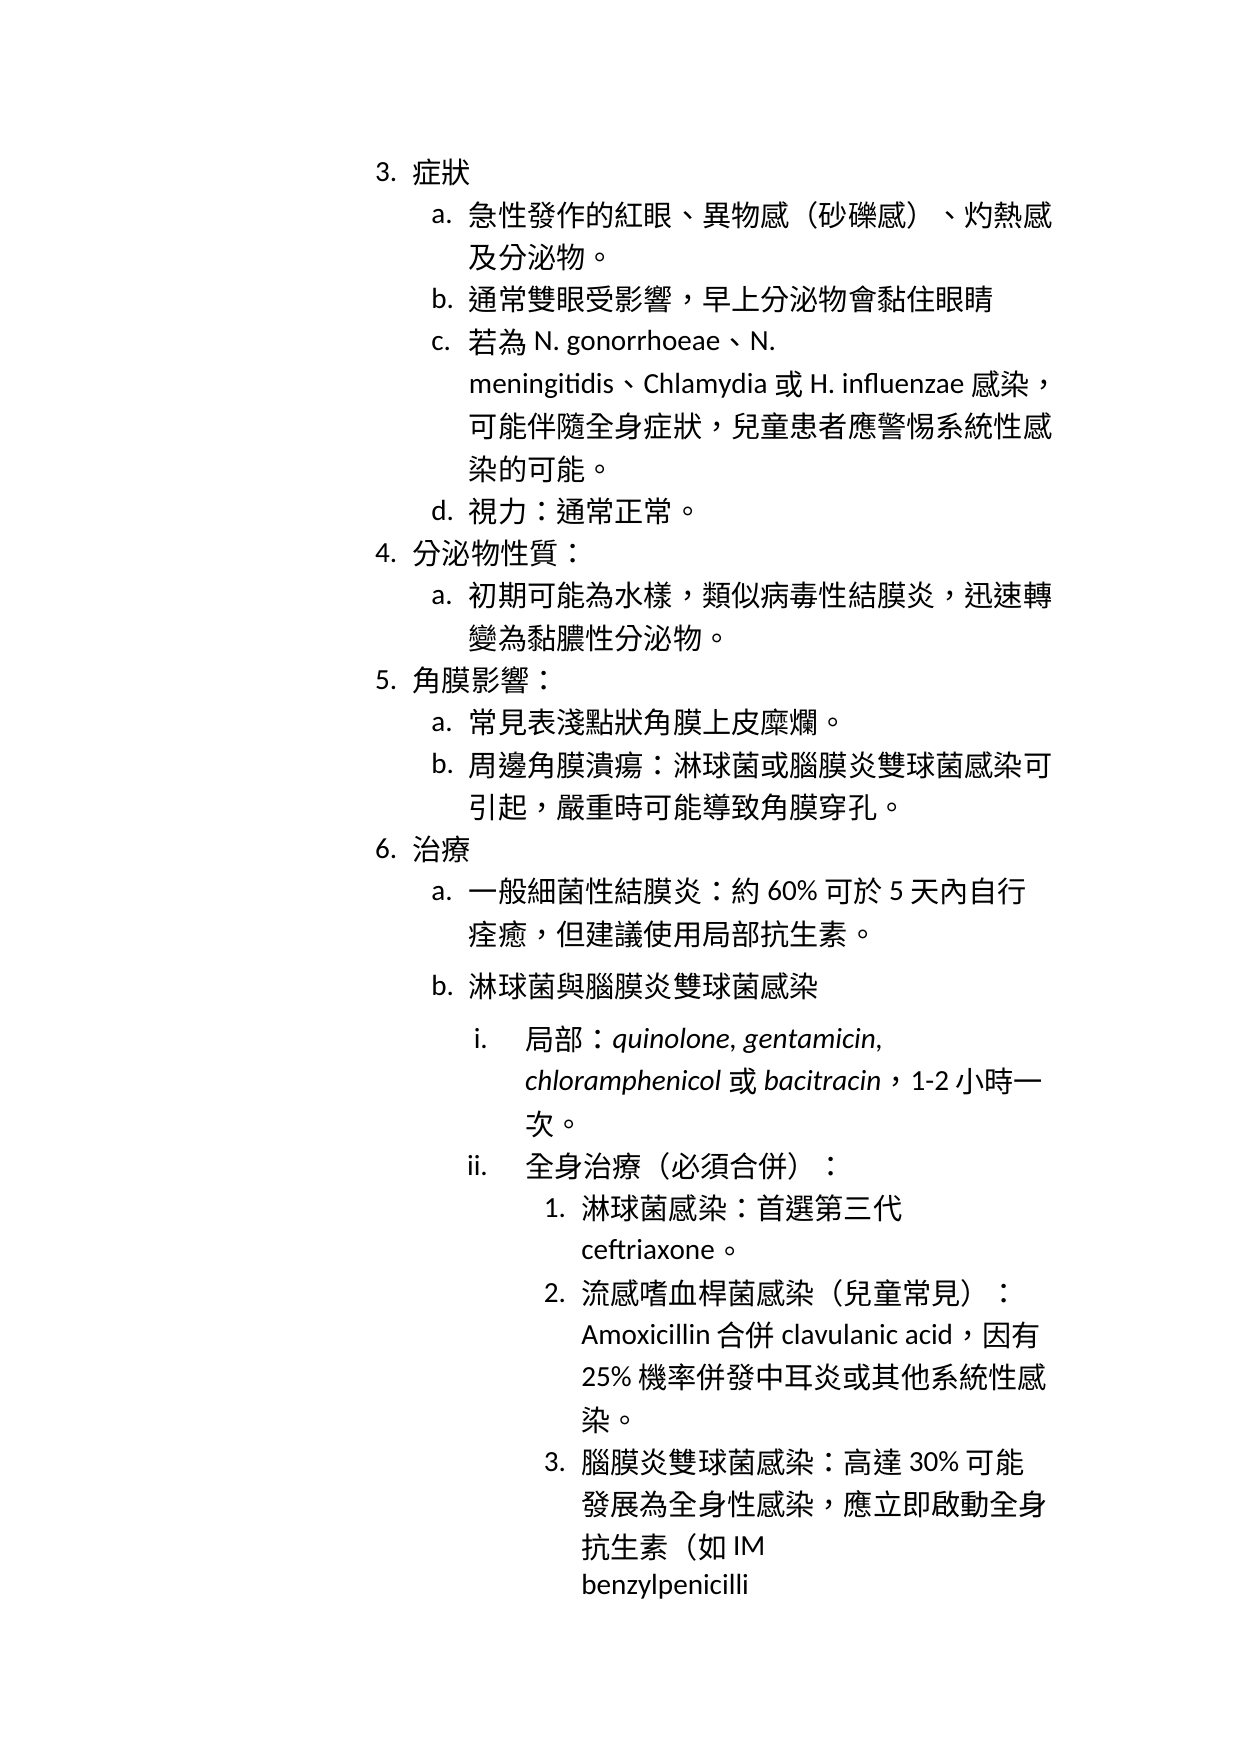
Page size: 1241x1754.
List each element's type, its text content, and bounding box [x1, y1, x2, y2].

list 周邊角膜潰瘍：淋球菌或腦膜炎雙球菌感染可引起，嚴重時可能導致角膜穿孔。 [431, 742, 1053, 827]
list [544, 1439, 1053, 1602]
list 急性發作的紅眼、異物感（砂礫感）、灼熱感及分泌物。 [431, 192, 1053, 277]
list 局部：quinolone, gentamicin, chloramphenicol 或 bacitracin，1-2 小時一次。 [487, 1017, 1053, 1143]
list 治療 [375, 827, 1053, 869]
list 全身治療（必須合併）： [487, 1143, 1053, 1186]
list 視力：通常正常。 [431, 488, 1053, 531]
list 角膜影響： [375, 657, 1053, 700]
list 流感嗜血桿菌感染（兒童常見）：Amoxicillin合併 clavulanic acid，因有 25% 機率併發中耳炎或其他系統性感染。 [544, 1270, 1053, 1439]
list 分泌物性質： [375, 531, 1053, 573]
list 通常雙眼受影響，早上分泌物會黏住眼睛 [431, 277, 1053, 319]
list 淋球菌感染：首選第三代ceftriaxone。 [544, 1186, 1053, 1270]
list 若為 N. gonorrhoeae、N. meningitidis、Chlamydia 或 H. influenzae 感染，可能伴隨全身症狀，兒童患者應警惕系統性感染的可能。 [431, 319, 1053, 488]
list 症狀 [375, 150, 1053, 192]
list 初期可能為水樣，類似病毒性結膜炎，迅速轉變為黏膿性分泌物。 [431, 573, 1053, 657]
list 一般細菌性結膜炎：約 60% 可於 5 天內自行痊癒，但建議使用局部抗生素。 [431, 869, 1053, 953]
list 淋球菌與腦膜炎雙球菌感染 [431, 964, 1053, 1006]
list 常見表淺點狀角膜上皮糜爛。 [431, 700, 1053, 742]
